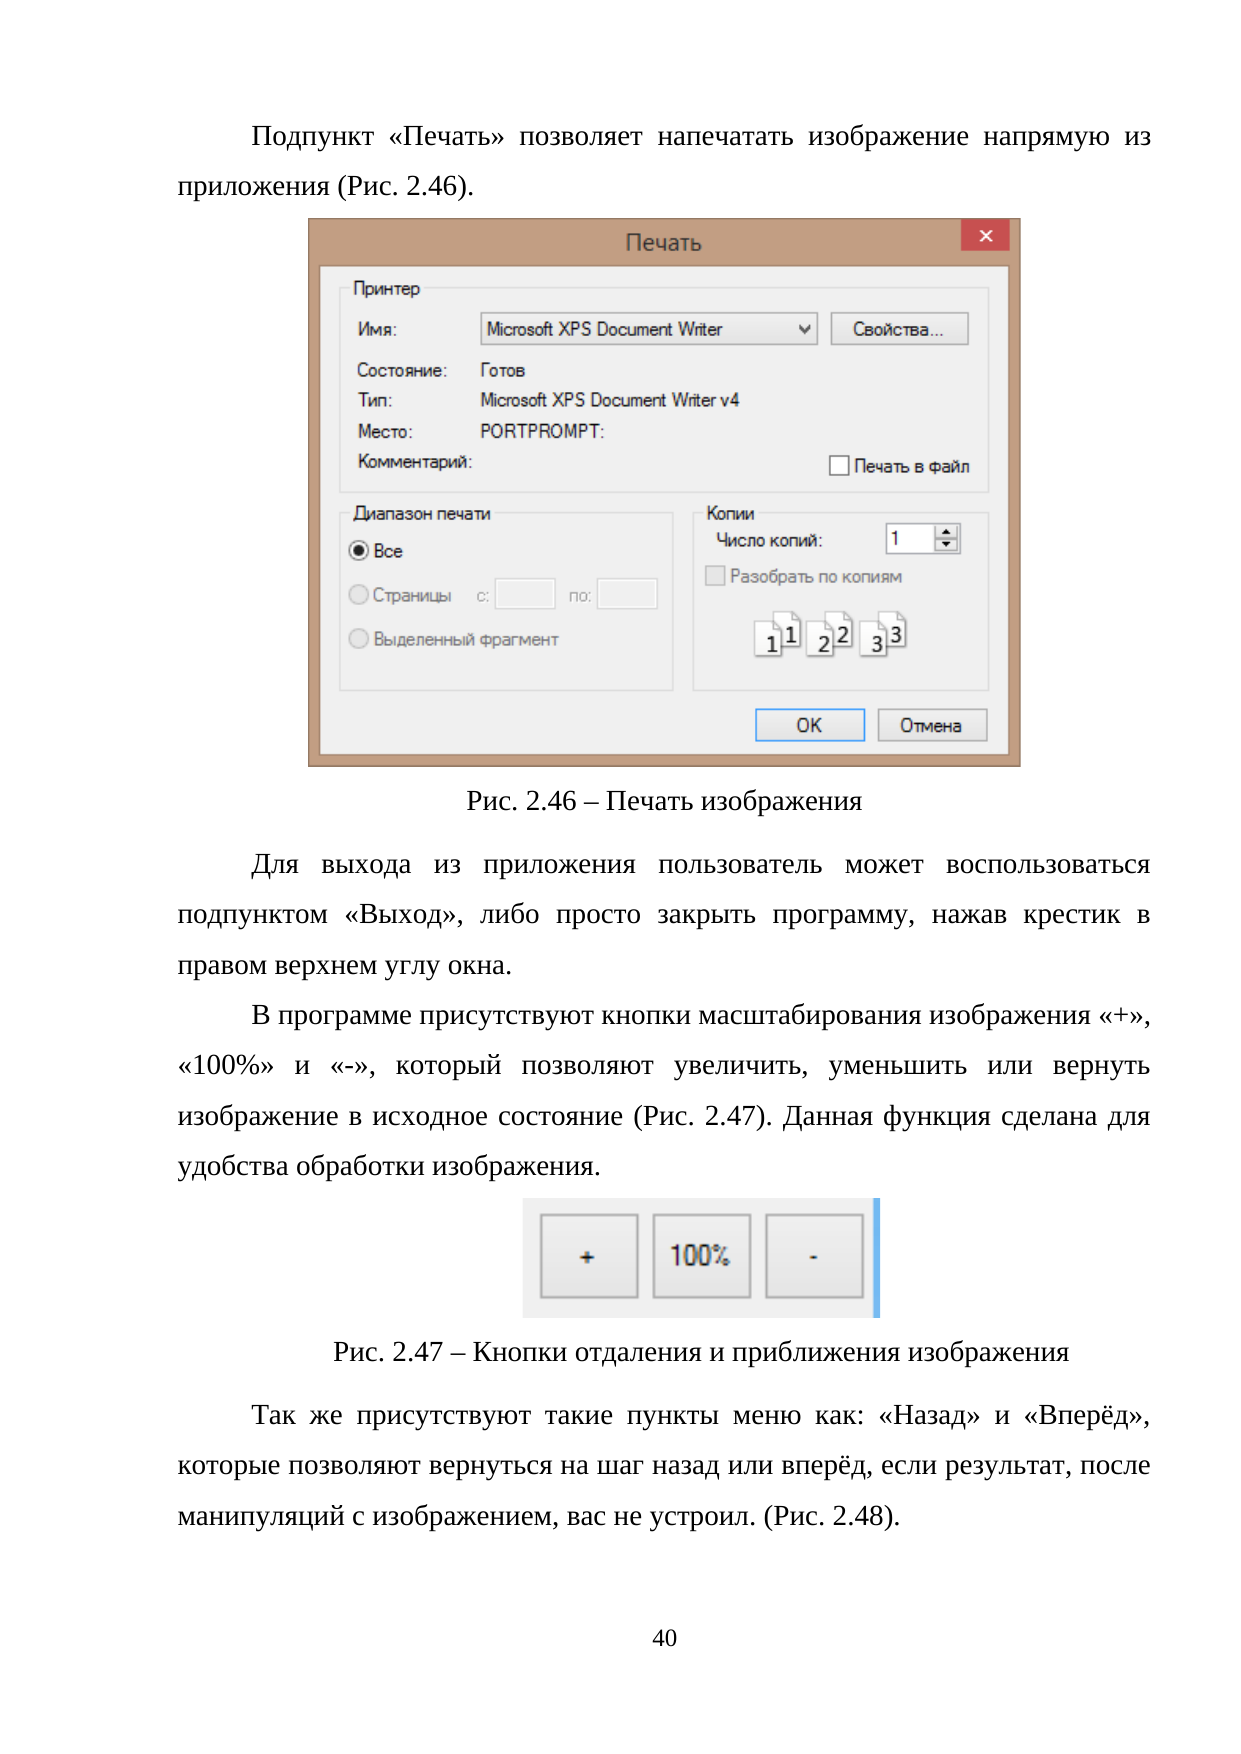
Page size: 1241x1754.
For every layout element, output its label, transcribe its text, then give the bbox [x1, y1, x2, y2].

text Рис. 2.47 – Кнопки отдаления и приближения изображения [177, 1334, 1152, 1368]
text Так же присутствуют такие пункты меню как: «Назад» и «Вперёд», которые позволяют вернуться на шаг назад или вперёд, если результат, после манипуляций с изображением, вас не устроил. (Рис. 2.48). [177, 1397, 1152, 1531]
text Для выхода из приложения пользователь может воспользоваться подпунктом «Выход», либо просто закрыть программу, нажав крестик в правом верхнем углу окна. [177, 846, 1152, 980]
text Рис. 2.46 – Печать изображения [177, 783, 1152, 817]
picture [522, 1198, 881, 1318]
text В программе присутствуют кнопки масштабирования изображения «+», «100%» и «-», который позволяют увеличить, уменьшить или вернуть изображение в исходное состояние (Рис. 2.47). Данная функция сделана для удобства обработки изображения. [177, 997, 1152, 1182]
picture [308, 218, 1021, 767]
text Подпункт «Печать» позволяет напечатать изображение напрямую из приложения (Рис. 2.46). [177, 118, 1152, 202]
